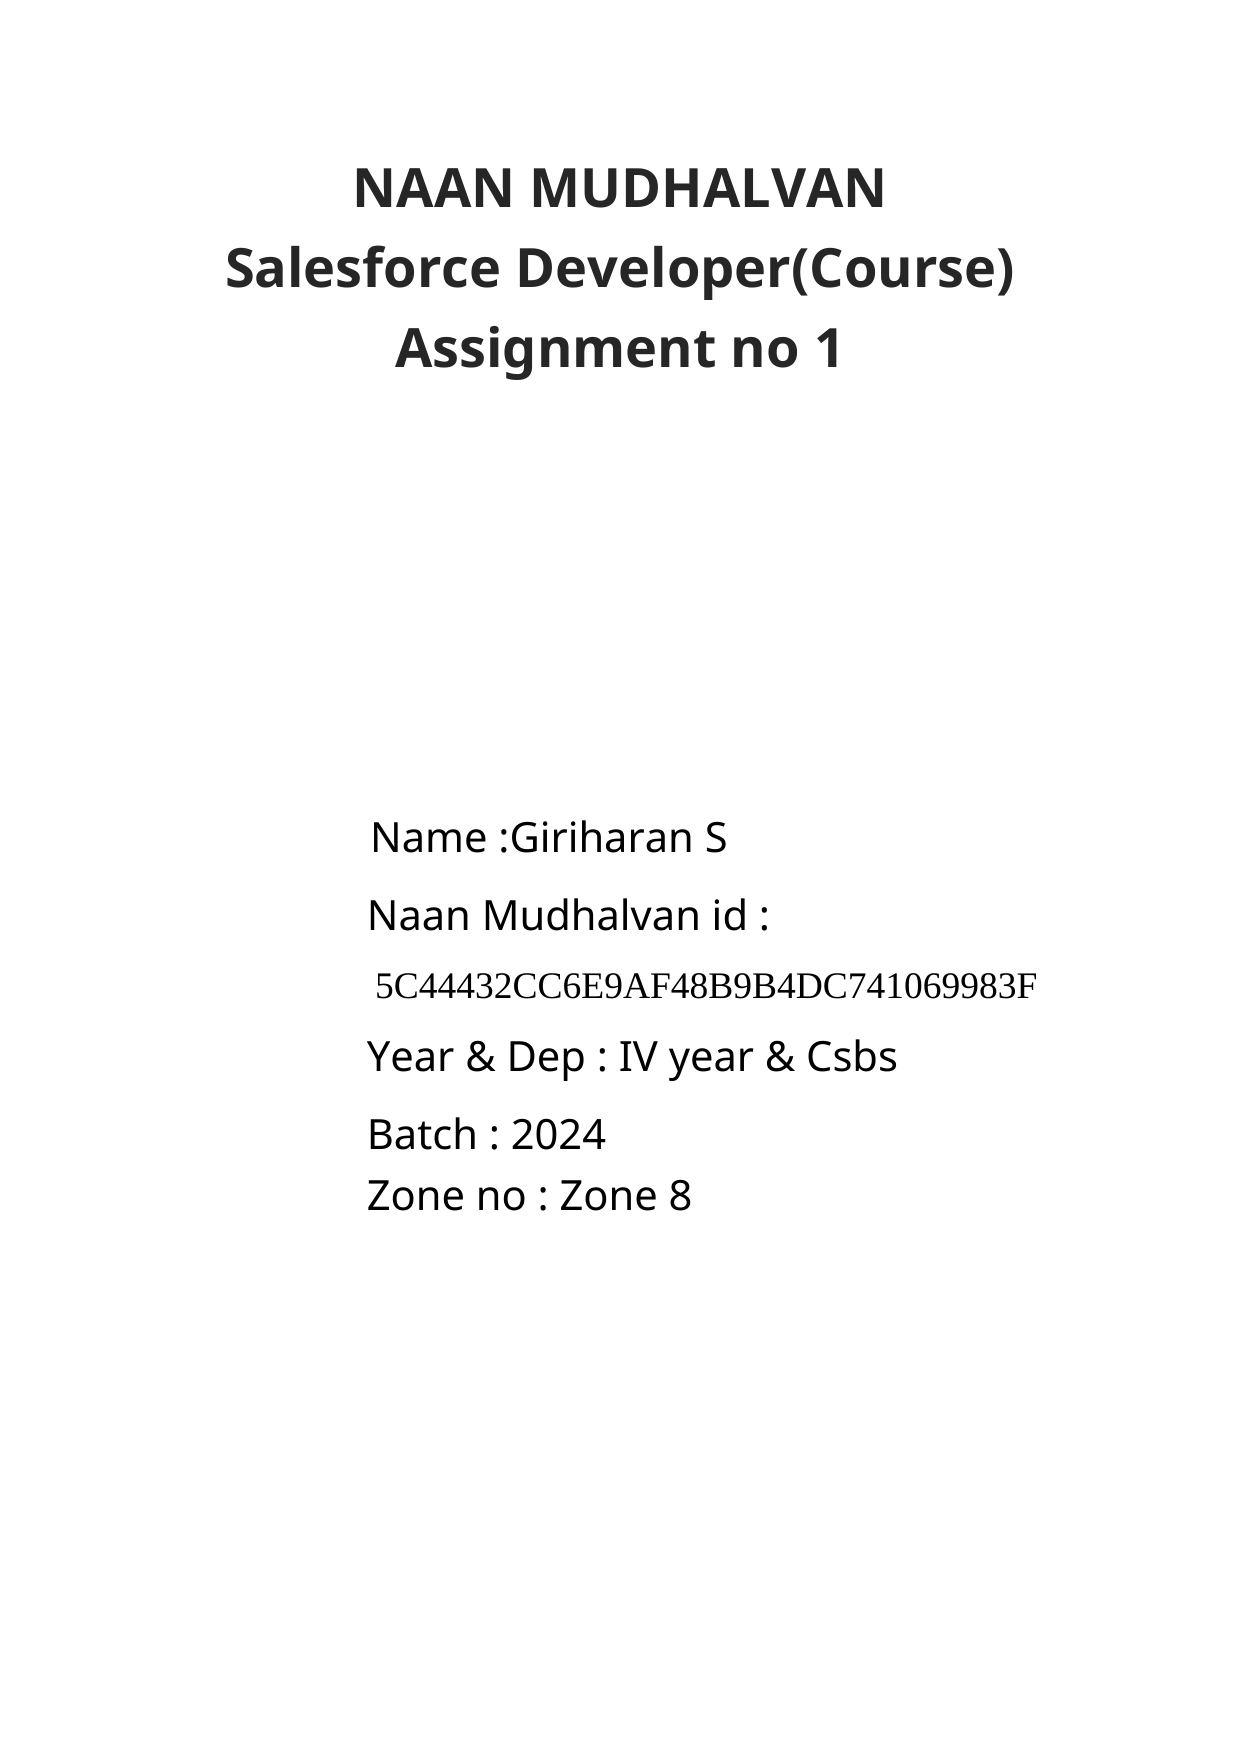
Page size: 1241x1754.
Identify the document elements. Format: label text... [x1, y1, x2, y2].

text Name :Giriharan S [150, 807, 1090, 864]
text Batch : 2024 Zone no : Zone 8 [150, 1104, 1090, 1436]
text Naan Mudhalvan id : [150, 885, 1090, 942]
text Year & Dep : IV year & Csbs [150, 1027, 1090, 1083]
text 5C44432CC6E9AF48B9B4DC741069983F [375, 963, 1090, 1006]
text NAAN MUDHALVAN Salesforce Developer(Course) Assignment no 1 [150, 150, 1090, 383]
